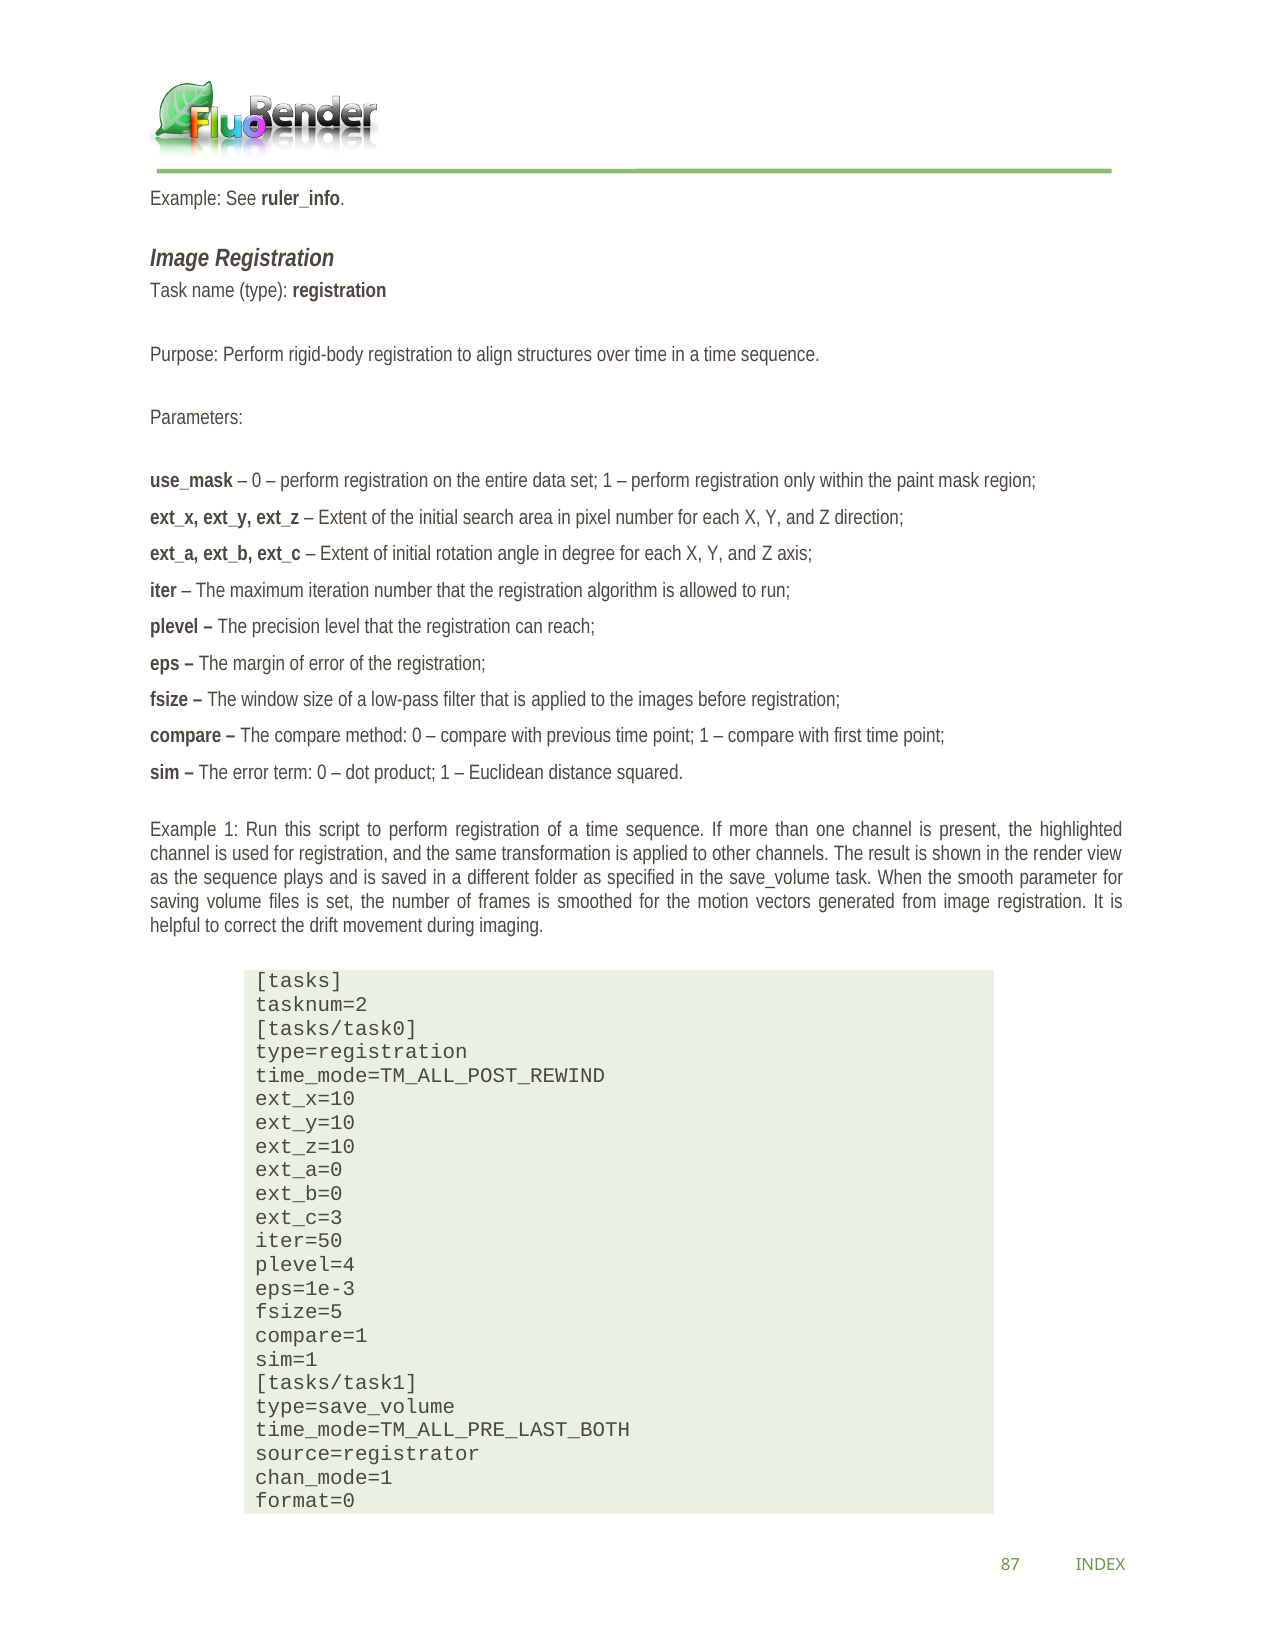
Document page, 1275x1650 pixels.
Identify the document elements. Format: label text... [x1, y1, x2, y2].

text plevel – The precision level that the registration can reach; [150, 614, 1125, 638]
text ext_a, ext_b, ext_c – Extent of initial rotation angle in degree for each X, Y, and Z axis; [150, 541, 1125, 565]
text Example: See ruler_info. [150, 185, 1125, 209]
subtitle Image Registration [150, 243, 1125, 271]
text iter – The maximum iteration number that the registration algorithm is allowed to run; [150, 577, 1125, 601]
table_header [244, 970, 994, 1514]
text Parameters: [150, 405, 1125, 429]
text Purpose: Perform rigid-body registration to align structures over time in a time sequence. [150, 342, 1125, 366]
text sim – The error term: 0 – dot product; 1 – Euclidean distance squared. [150, 760, 1125, 784]
text ext_x, ext_y, ext_z – Extent of the initial search area in pixel number for each X, Y, and Z direction; [150, 504, 1125, 528]
text eps – The margin of error of the registration; [150, 650, 1125, 674]
text compare – The compare method: 0 – compare with previous time point; 1 – compare with first time point; [150, 723, 1125, 747]
picture [150, 75, 379, 162]
text Task name (type): registration [150, 278, 1125, 302]
text fsize – The window size of a low-pass filter that is applied to the images before registration; [150, 687, 1125, 711]
text use_mask – 0 – perform registration on the entire data set; 1 – perform registration only within the paint mask region; [150, 468, 1125, 492]
text Example 1: Run this script to perform registration of a time sequence. If more than one channel is present, the highlighted channel is used for registration, and the same transformation is applied to other channels. The result is shown in the render view as the sequence plays and is saved in a different folder as specified in the save_volume task. When the smooth parameter for saving volume files is set, the number of frames is smoothed for the motion vectors generated from image registration. It is helpful to correct the drift movement during imaging. [150, 817, 1125, 937]
